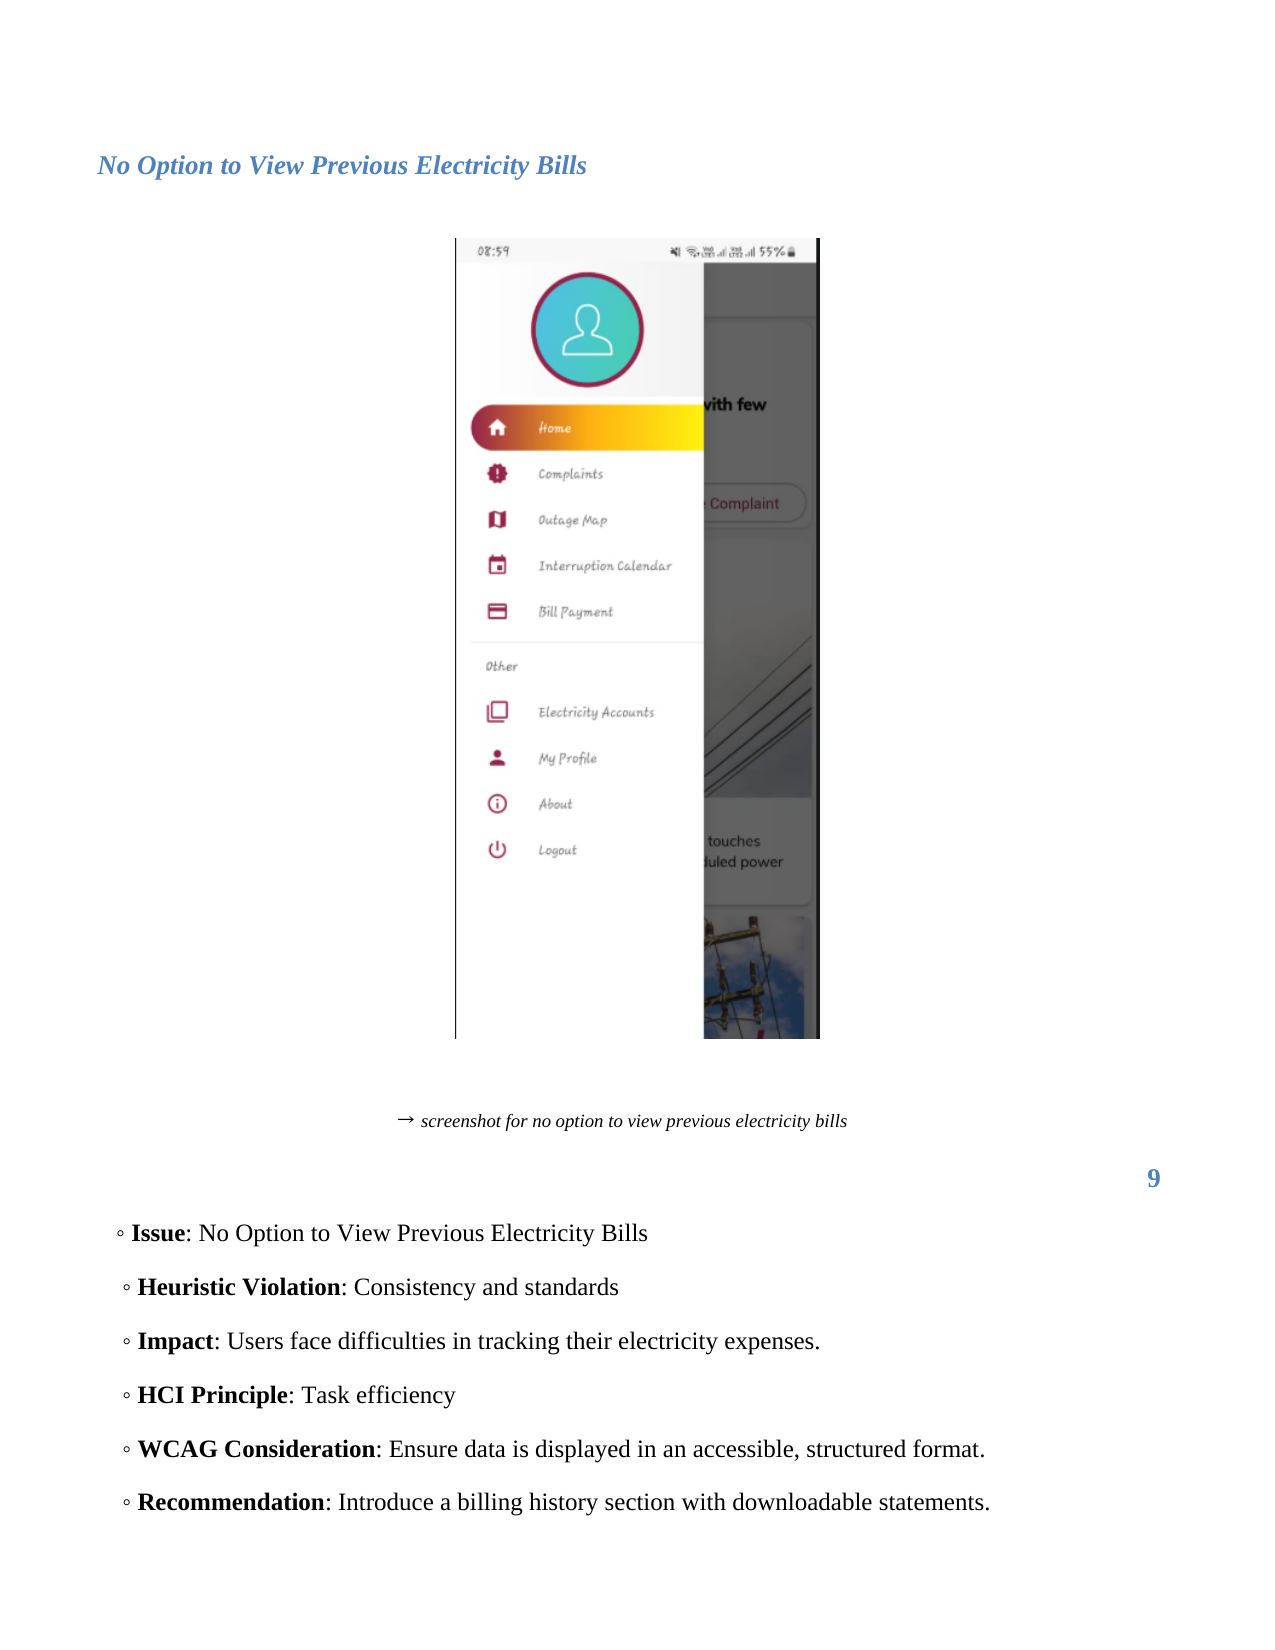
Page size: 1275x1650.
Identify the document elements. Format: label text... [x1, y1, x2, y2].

picture [455, 238, 820, 1039]
text ◦ WCAG Consideration: Ensure data is displayed in an accessible, structured format. [97, 1434, 1178, 1462]
text ◦ Recommendation: Introduce a billing history section with downloadable statements. [97, 1487, 1178, 1516]
text ◦ Impact: Users face difficulties in tracking their electricity expenses. [97, 1326, 1178, 1355]
text → screenshot for no option to view previous electricity bills [97, 1105, 1178, 1136]
text ◦ Issue: No Option to View Previous Electricity Bills [97, 1218, 1178, 1247]
subtitle No Option to View Previous Electricity Bills [97, 149, 1178, 180]
text ◦ Heuristic Violation: Consistency and standards [97, 1272, 1178, 1301]
text 9 [97, 1162, 1178, 1193]
text ◦ HCI Principle: Task efficiency [97, 1380, 1178, 1408]
